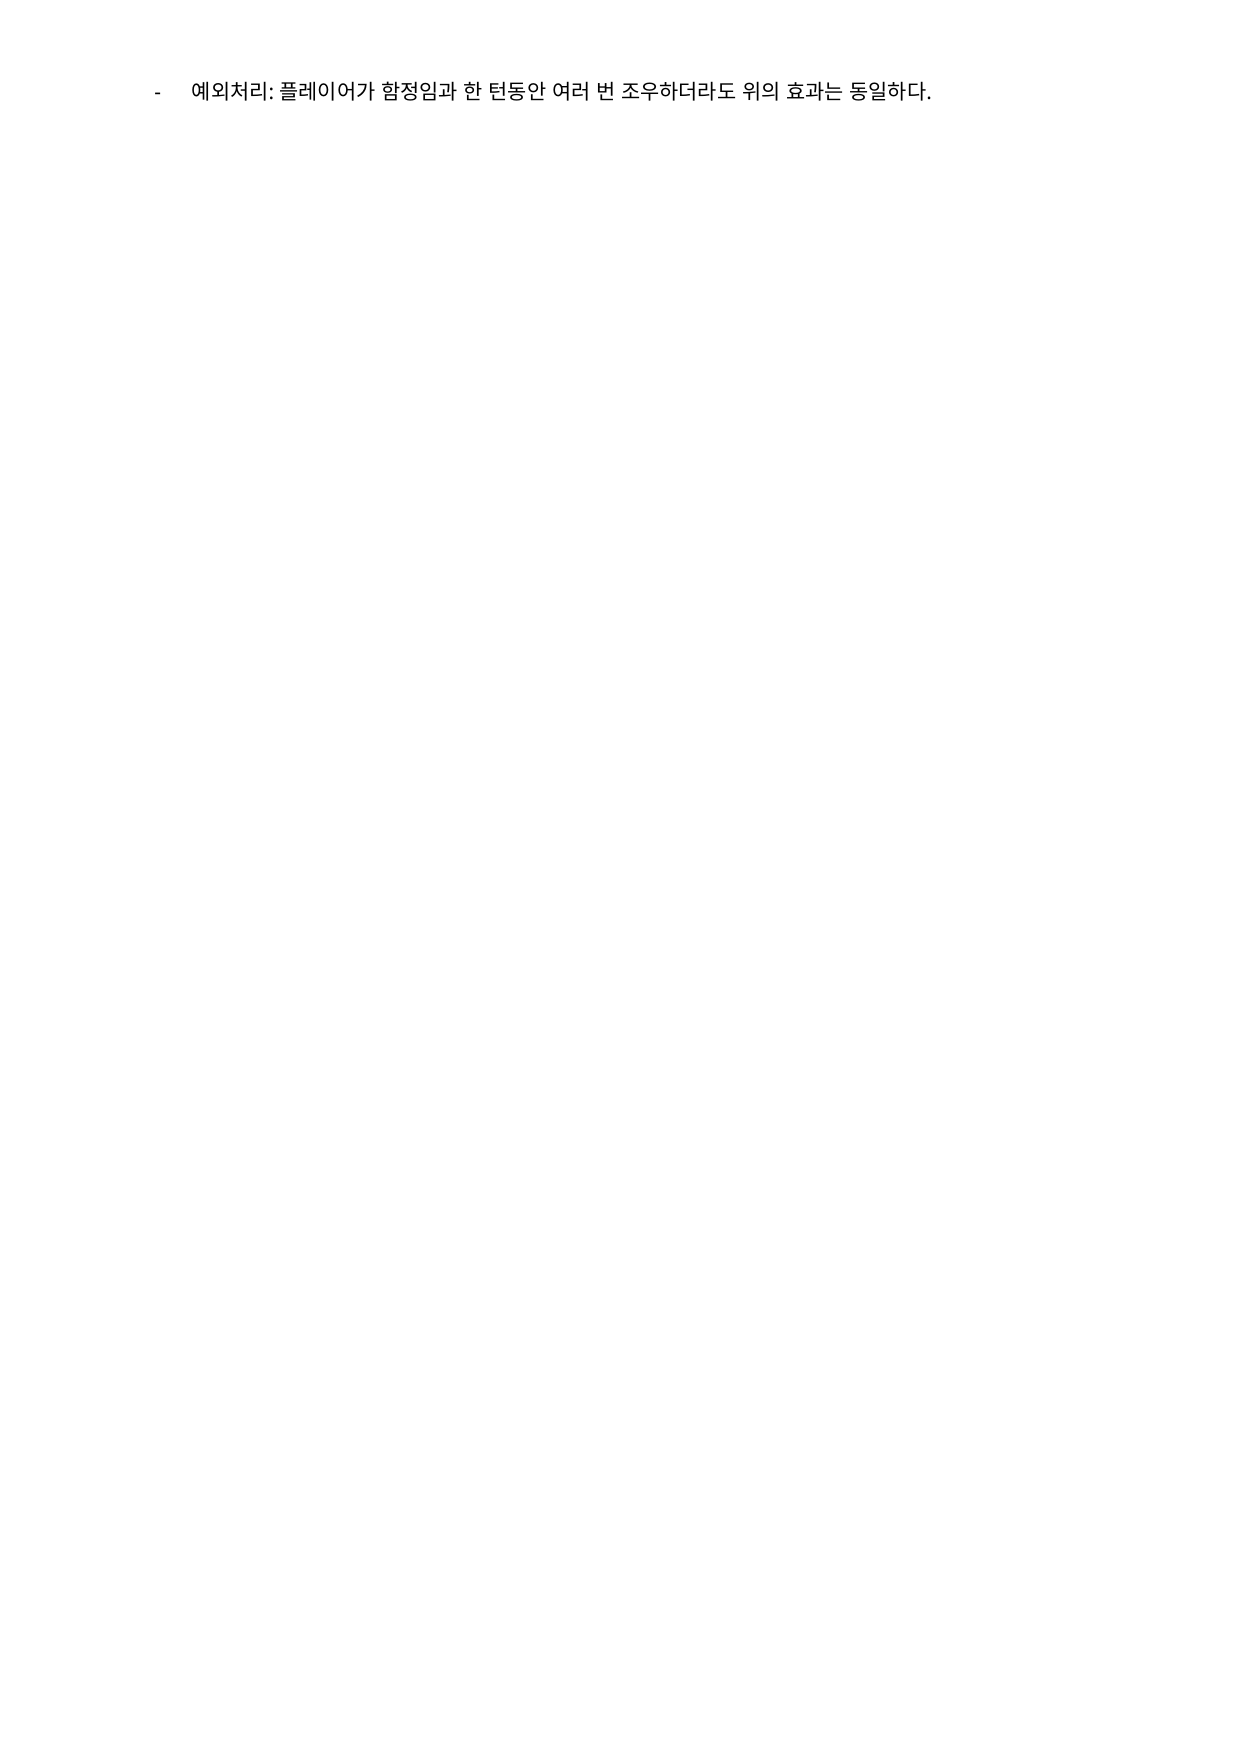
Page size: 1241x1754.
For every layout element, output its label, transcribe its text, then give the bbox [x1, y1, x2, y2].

list 예외처리: 플레이어가 함정임과 한 턴동안 여러 번 조우하더라도 위의 효과는 동일하다. [154, 75, 1165, 105]
